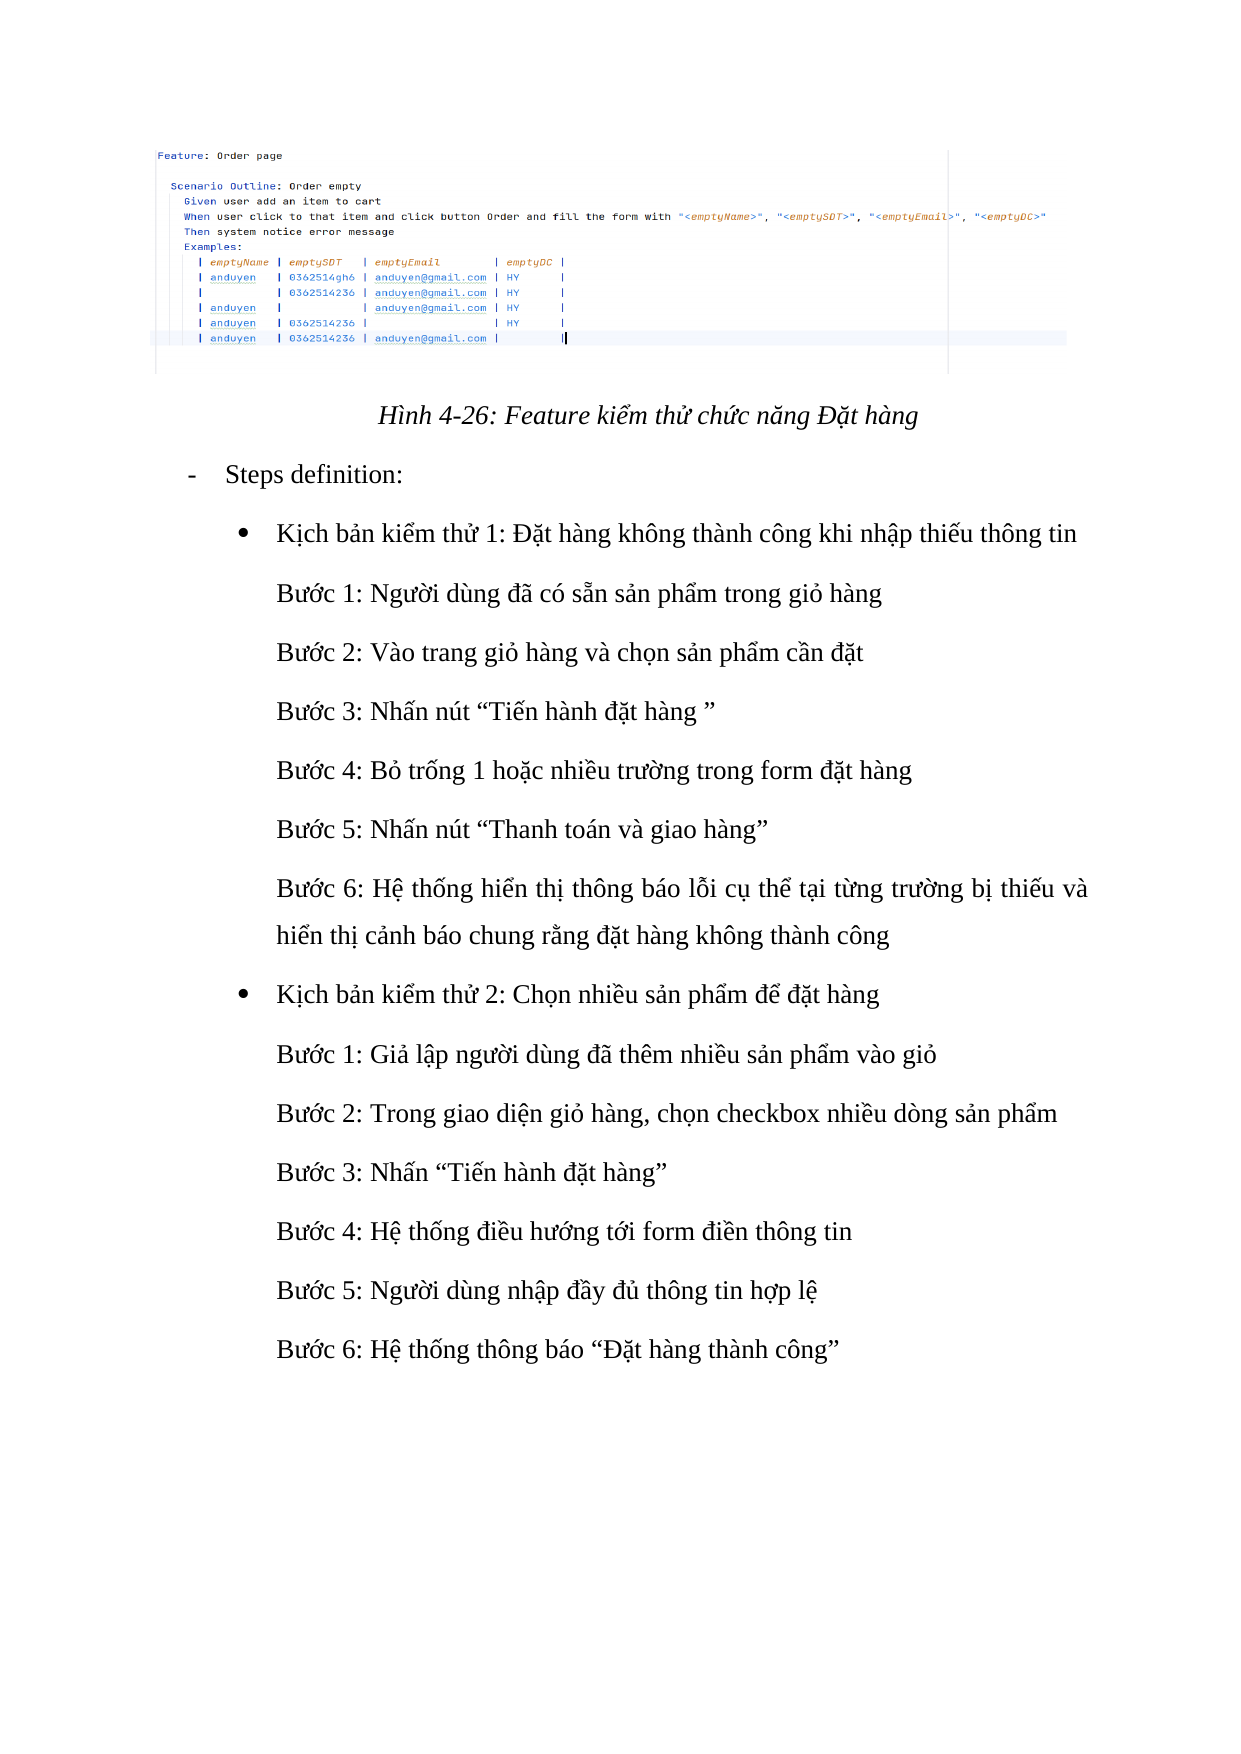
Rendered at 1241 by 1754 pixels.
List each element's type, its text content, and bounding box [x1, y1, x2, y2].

text Bước 2: Vào trang giỏ hàng và chọn sản phẩm cần đặt [276, 636, 1090, 667]
text Hình 4-26: Feature kiểm thử chức năng Đặt hàng [150, 399, 1090, 430]
list Kịch bản kiểm thử 2: Chọn nhiều sản phẩm để đặt hàng [239, 978, 1090, 1009]
text Bước 1: Người dùng đã có sẵn sản phẩm trong giỏ hàng [276, 577, 1090, 608]
text Bước 3: Nhấn nút “Tiến hành đặt hàng ” [276, 695, 1090, 726]
list Kịch bản kiểm thử 1: Đặt hàng không thành công khi nhập thiếu thông tin [239, 517, 1090, 548]
text Bước 2: Trong giao diện giỏ hàng, chọn checkbox nhiều dòng sản phẩm [276, 1097, 1090, 1128]
text Bước 4: Hệ thống điều hướng tới form điền thông tin [276, 1215, 1090, 1246]
picture [150, 150, 1067, 374]
text Bước 4: Bỏ trống 1 hoặc nhiều trường trong form đặt hàng [276, 754, 1090, 785]
list Steps definition: [187, 458, 1090, 489]
text Bước 6: Hệ thống hiển thị thông báo lỗi cụ thể tại từng trường bị thiếu và hiển thị cảnh báo chung rằng đặt hàng không thành công [276, 872, 1090, 950]
text Bước 3: Nhấn “Tiến hành đặt hàng” [276, 1156, 1090, 1187]
text Bước 5: Người dùng nhập đầy đủ thông tin hợp lệ [276, 1274, 1090, 1306]
text Bước 6: Hệ thống thông báo “Đặt hàng thành công” [276, 1333, 1090, 1365]
text Bước 5: Nhấn nút “Thanh toán và giao hàng” [276, 813, 1090, 844]
text Bước 1: Giả lập người dùng đã thêm nhiều sản phẩm vào giỏ [276, 1038, 1090, 1069]
